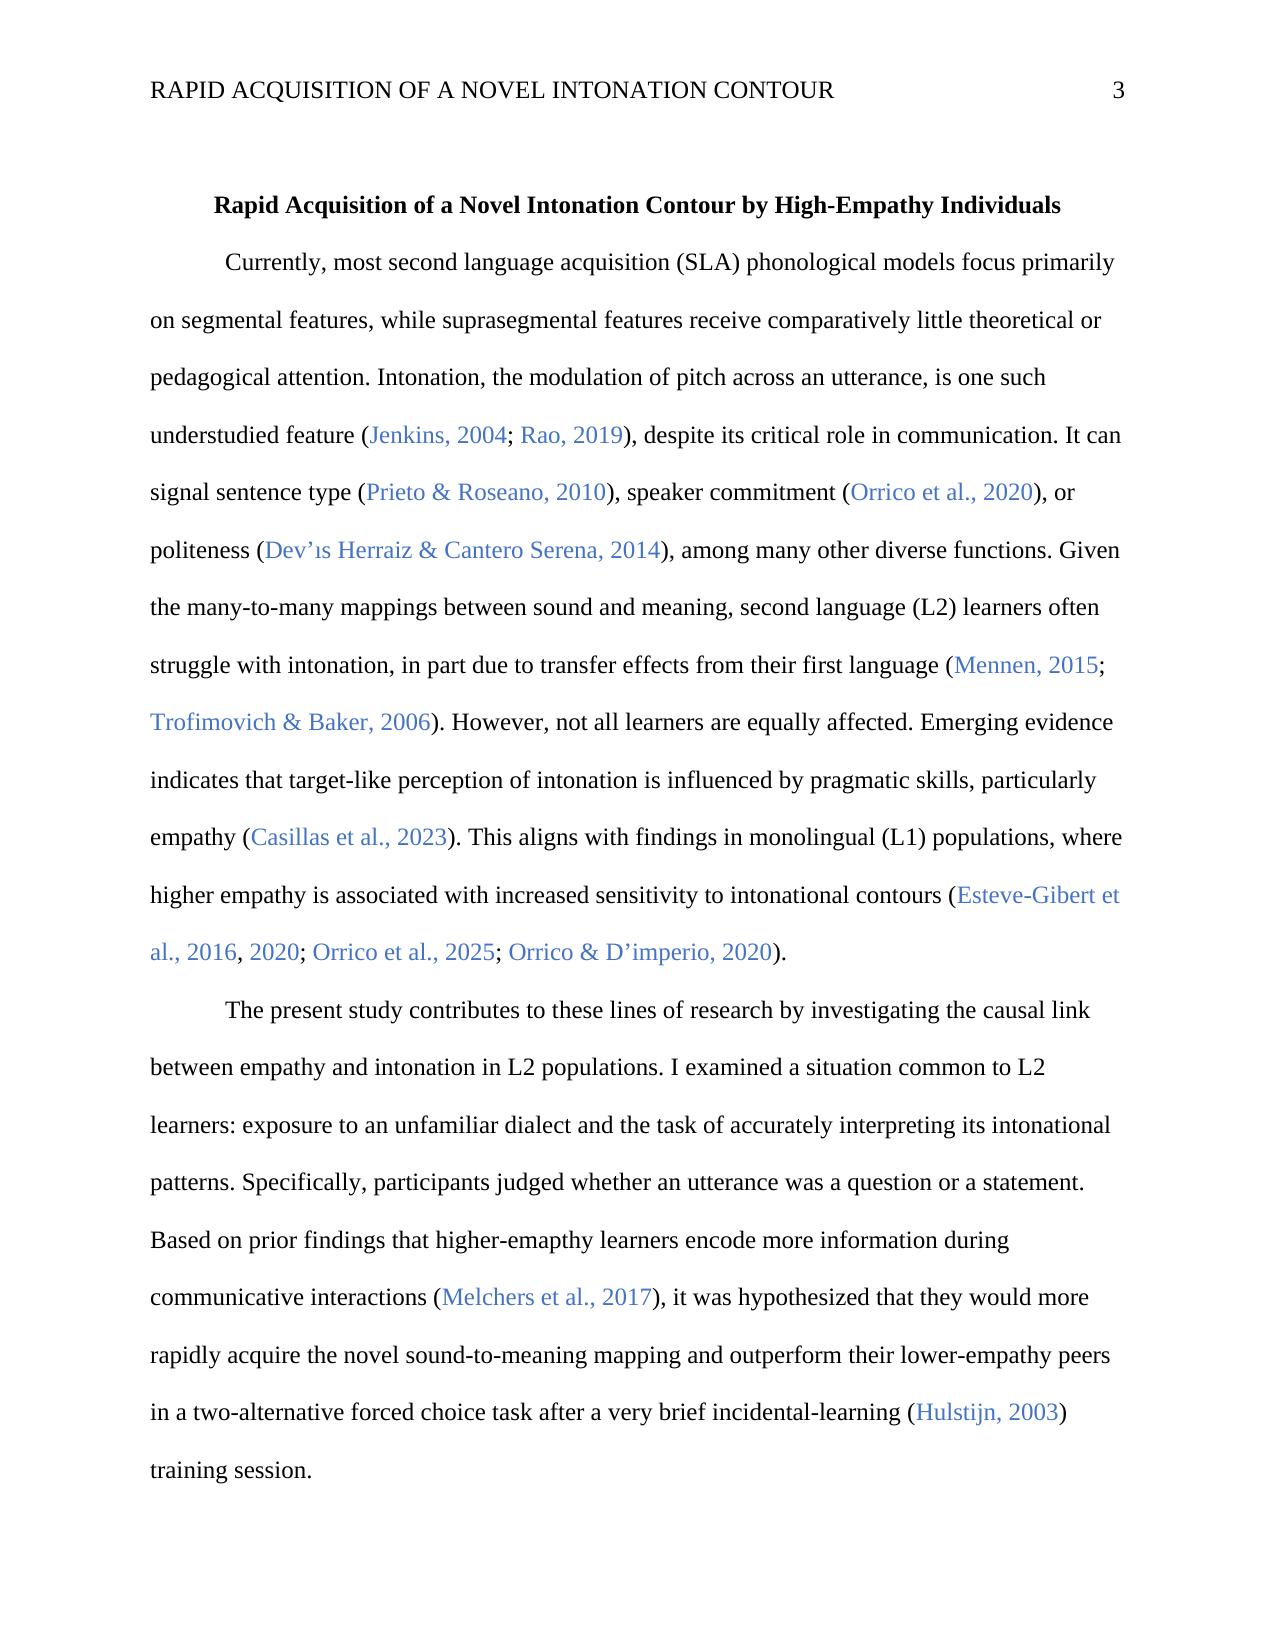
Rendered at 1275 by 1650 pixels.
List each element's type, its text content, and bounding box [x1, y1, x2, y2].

text Currently, most second language acquisition (SLA) phonological models focus primarily on segmental features, while suprasegmental features receive comparatively little theoretical or pedagogical attention. Intonation, the modulation of pitch across an utterance, is one such understudied feature (Jenkins, 2004; Rao, 2019), despite its critical role in communication. It can signal sentence type (Prieto & Roseano, 2010), speaker commitment (Orrico et al., 2020), or politeness (Dev’ıs Herraiz & Cantero Serena, 2014), among many other diverse functions. Given the many-to-many mappings between sound and meaning, second language (L2) learners often struggle with intonation, in part due to transfer effects from their first language (Mennen, 2015; Trofimovich & Baker, 2006). However, not all learners are equally affected. Emerging evidence indicates that target-like perception of intonation is influenced by pragmatic skills, particularly empathy (Casillas et al., 2023). This aligns with findings in monolingual (L1) populations, where higher empathy is associated with increased sensitivity to intonational contours (Esteve-Gibert et al., 2016, 2020; Orrico et al., 2025; Orrico & D’imperio, 2020). [150, 247, 1125, 966]
subtitle Rapid Acquisition of a Novel Intonation Contour by High-Empathy Individuals [150, 190, 1125, 219]
text The present study contributes to these lines of research by investigating the causal link between empathy and intonation in L2 populations. I examined a situation common to L2 learners: exposure to an unfamiliar dialect and the task of accurately interpreting its intonational patterns. Specifically, participants judged whether an utterance was a question or a statement. Based on prior findings that higher-emapthy learners encode more information during communicative interactions (Melchers et al., 2017), it was hypothesized that they would more rapidly acquire the novel sound-to-meaning mapping and outperform their lower-empathy peers in a two-alternative forced choice task after a very brief incidental-learning (Hulstijn, 2003) training session. [150, 995, 1125, 1484]
